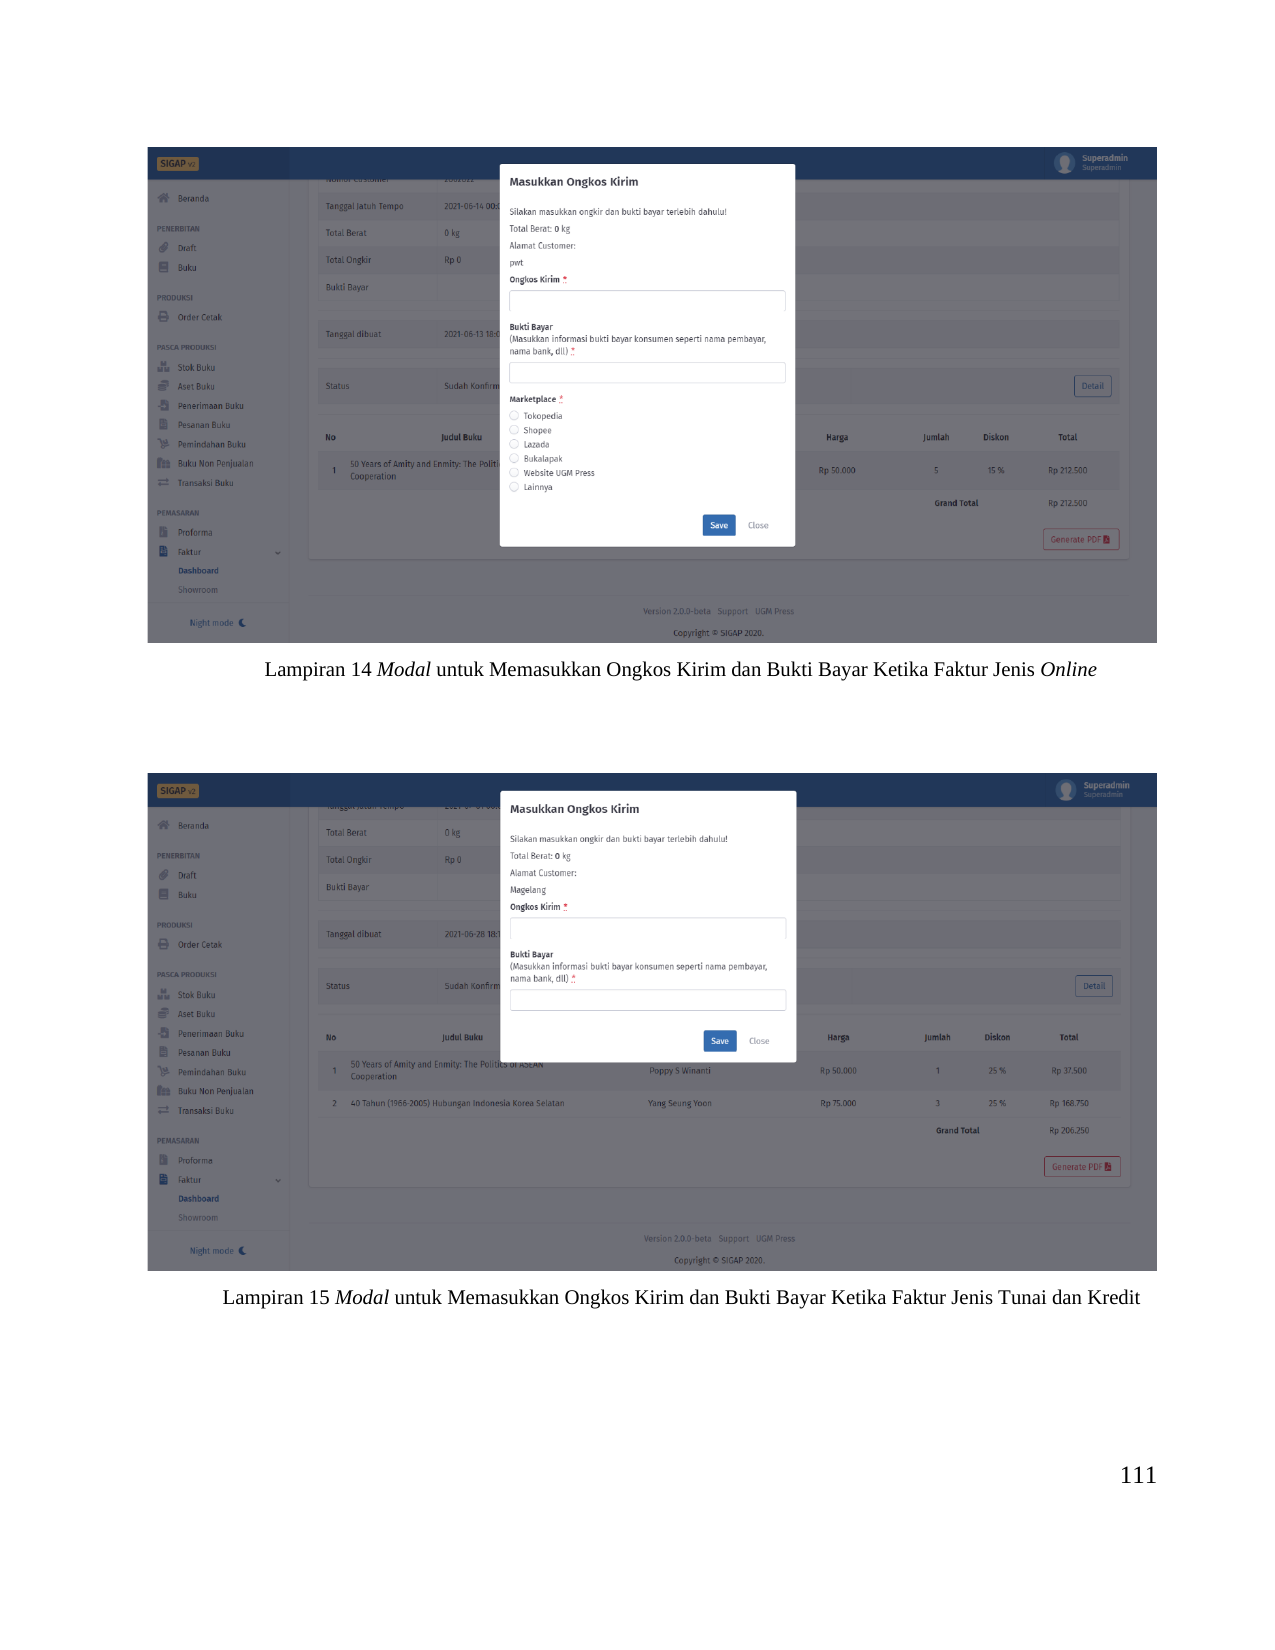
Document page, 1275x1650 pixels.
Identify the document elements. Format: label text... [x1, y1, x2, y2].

picture [147, 147, 1157, 643]
text Lampiran 14 Modal untuk Memasukkan Ongkos Kirim dan Bukti Bayar Ketika Faktur Jenis Online [148, 657, 1157, 681]
text Lampiran 15 Modal untuk Memasukkan Ongkos Kirim dan Bukti Bayar Ketika Faktur Jenis Tunai dan Kredit [148, 1285, 1157, 1309]
picture [147, 773, 1157, 1271]
